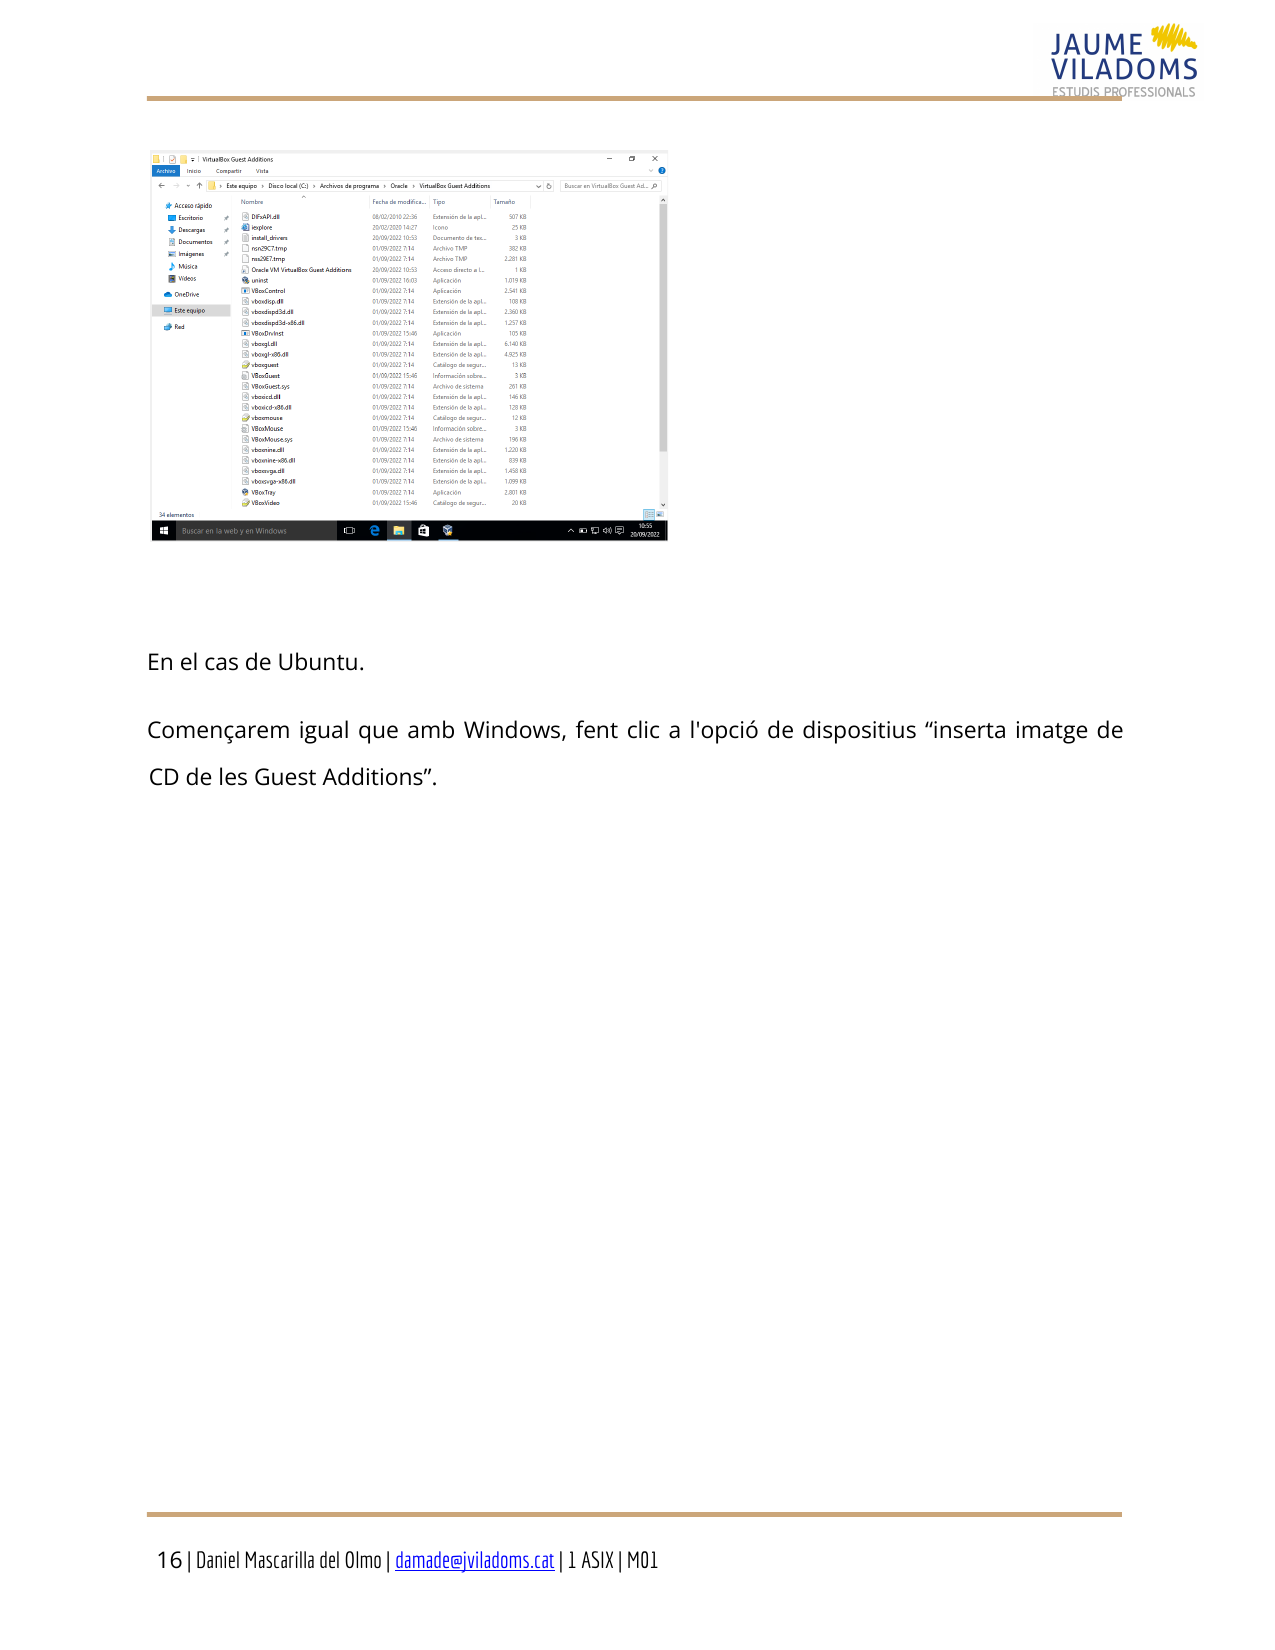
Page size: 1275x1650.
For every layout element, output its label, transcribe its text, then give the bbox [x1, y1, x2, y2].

picture [150, 150, 669, 542]
text En el cas de Ubuntu. [147, 646, 1125, 677]
text Començarem igual que amb Windows, fent clic a l'opció de dispositius “inserta imatge de CD de les Guest Additions”. [147, 714, 1125, 792]
picture [146, 1512, 1122, 1517]
picture [146, 23, 1205, 101]
